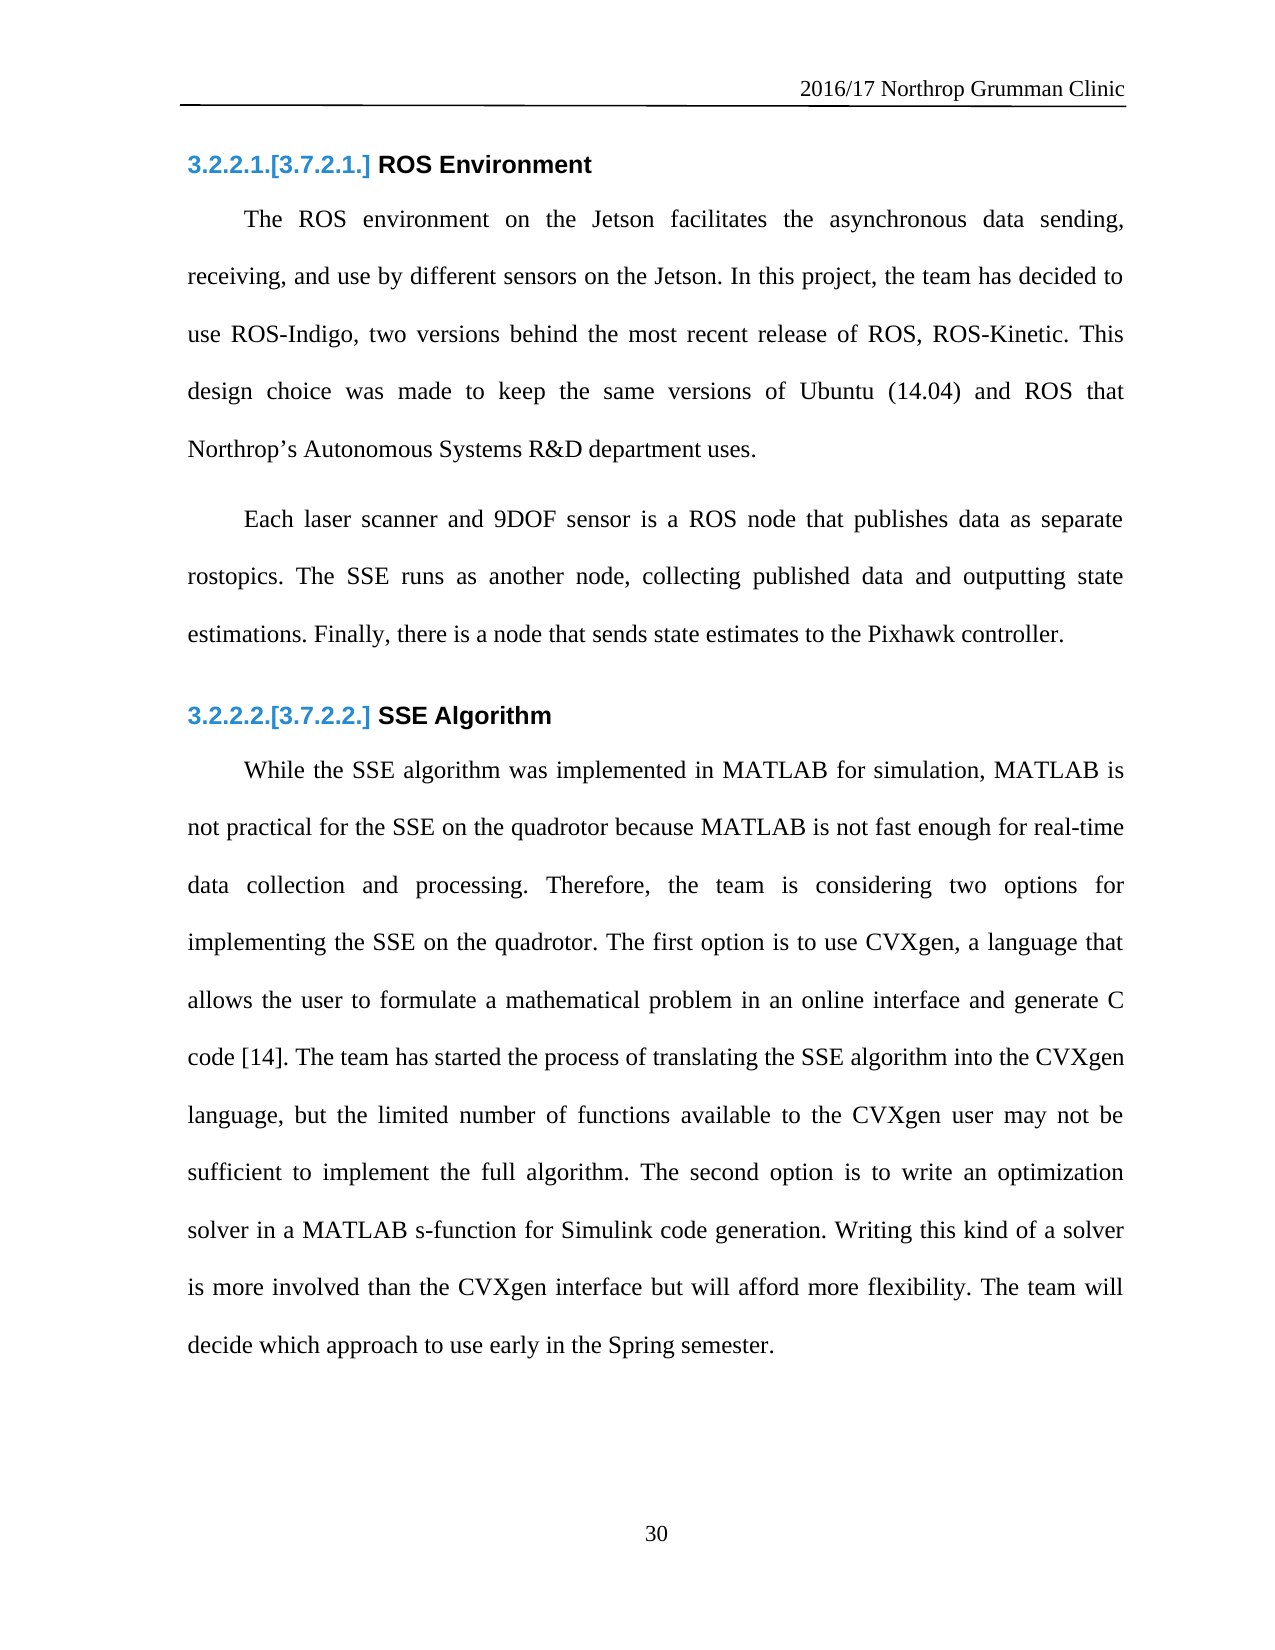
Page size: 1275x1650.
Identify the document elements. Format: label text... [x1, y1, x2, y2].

text The ROS environment on the Jetson facilitates the asynchronous data sending, receiving, and use by different sensors on the Jetson. In this project, the team has decided to use ROS-Indigo, two versions behind the most recent release of ROS, ROS-Kinetic. This design choice was made to keep the same versions of Ubuntu (14.04) and ROS that Northrop’s Autonomous Systems R&D department uses. [187, 204, 1125, 462]
text While the SSE algorithm was implemented in MATLAB for simulation, MATLAB is not practical for the SSE on the quadrotor because MATLAB is not fast enough for real-time data collection and processing. Therefore, the team is considering two options for implementing the SSE on the quadrotor. The first option is to use CVXgen, a language that allows the user to formulate a mathematical problem in an online interface and generate C code [14]. The team has started the process of translating the SSE algorithm into the CVXgen language, but the limited number of functions available to the CVXgen user may not be sufficient to implement the full algorithm. The second option is to write an optimization solver in a MATLAB s-function for Simulink code generation. Writing this kind of a solver is more involved than the CVXgen interface but will afford more flexibility. The team will decide which approach to use early in the Spring semester. [187, 755, 1125, 1359]
text Each laser scanner and 9DOF sensor is a ROS node that publishes data as separate rostopics. The SSE runs as another node, collecting published data and outputting state estimations. Finally, there is a node that sends state estimates to the Pixhawk controller. [187, 504, 1125, 647]
subtitle ROS Environment [187, 150, 1125, 179]
subtitle SSE Algorithm [187, 701, 1125, 730]
